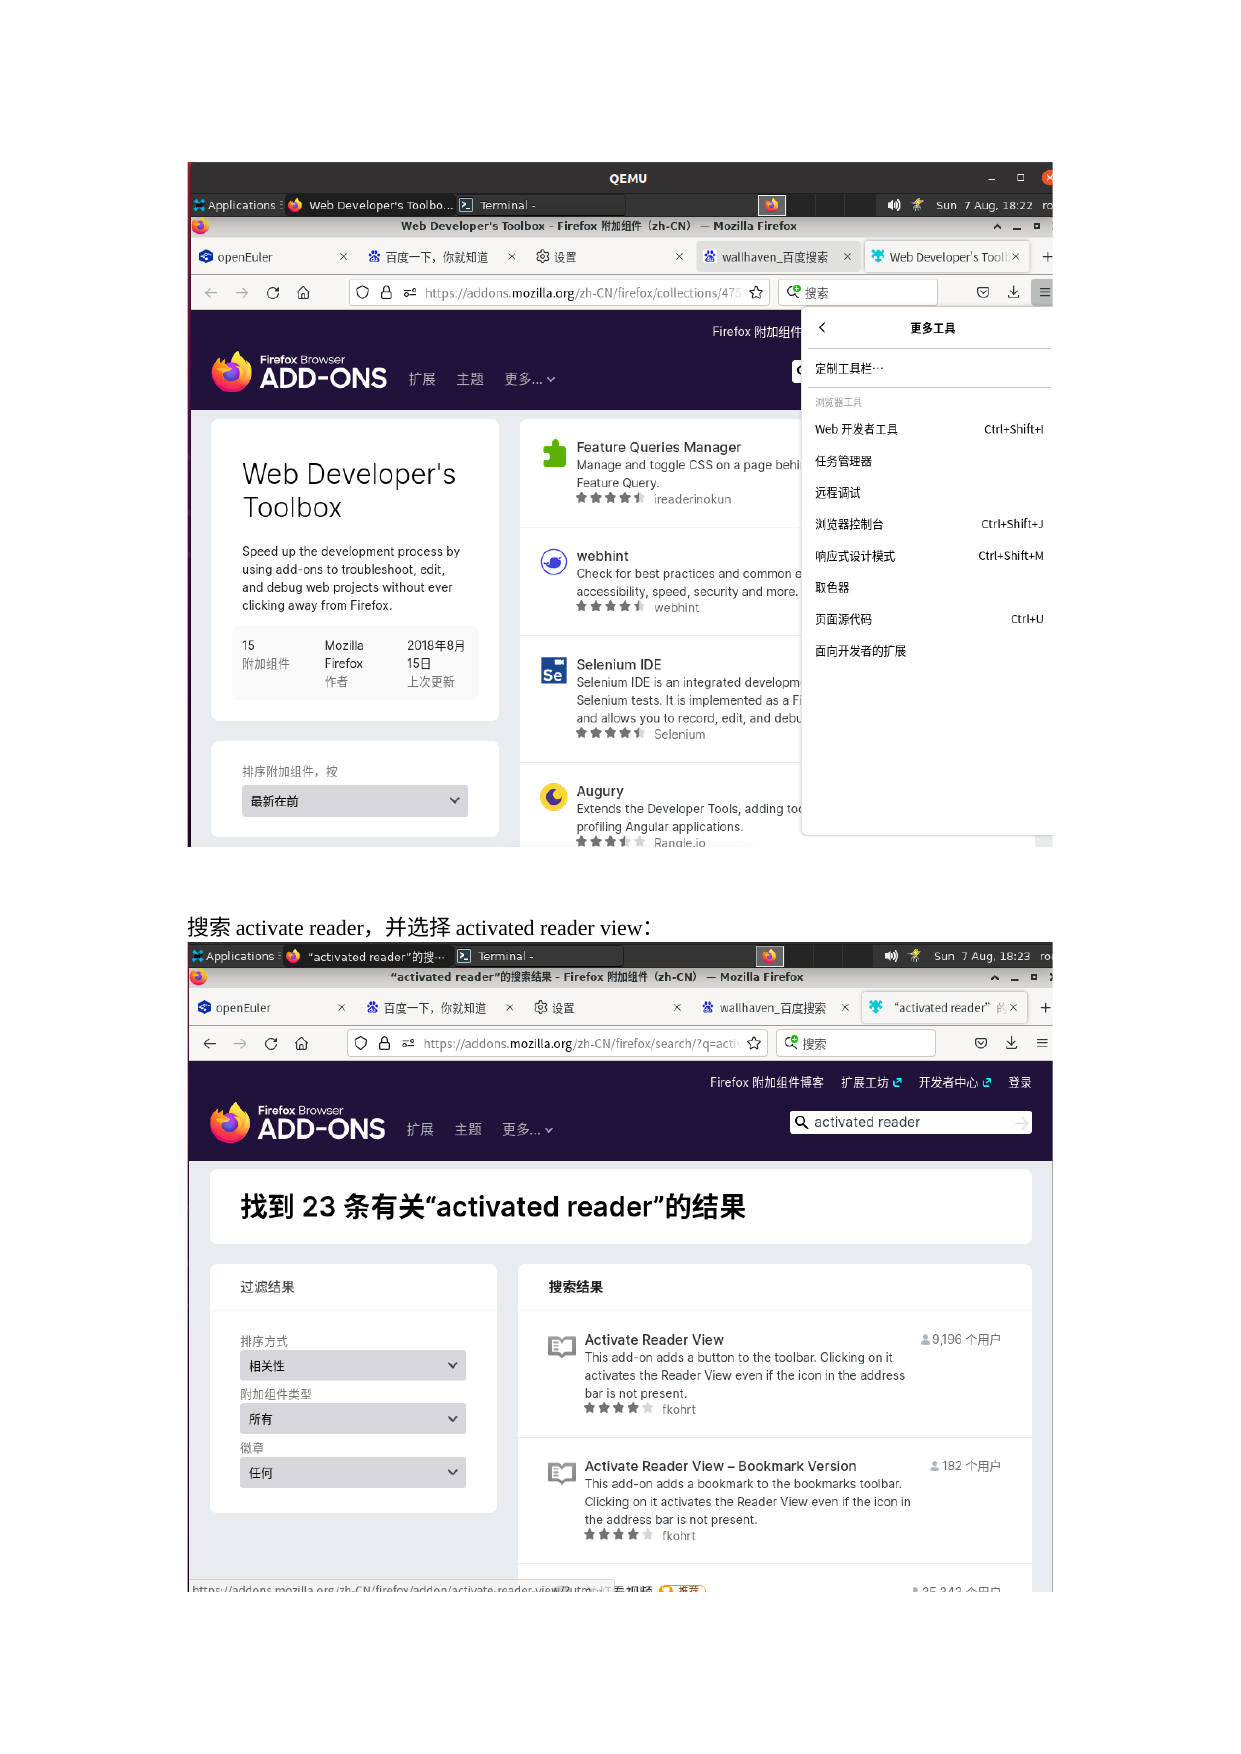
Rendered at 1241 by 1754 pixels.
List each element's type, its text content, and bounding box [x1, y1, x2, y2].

picture [187, 942, 1053, 1592]
picture [187, 162, 1053, 847]
text 搜索activate reader，并选择activated reader view： [187, 909, 1053, 942]
